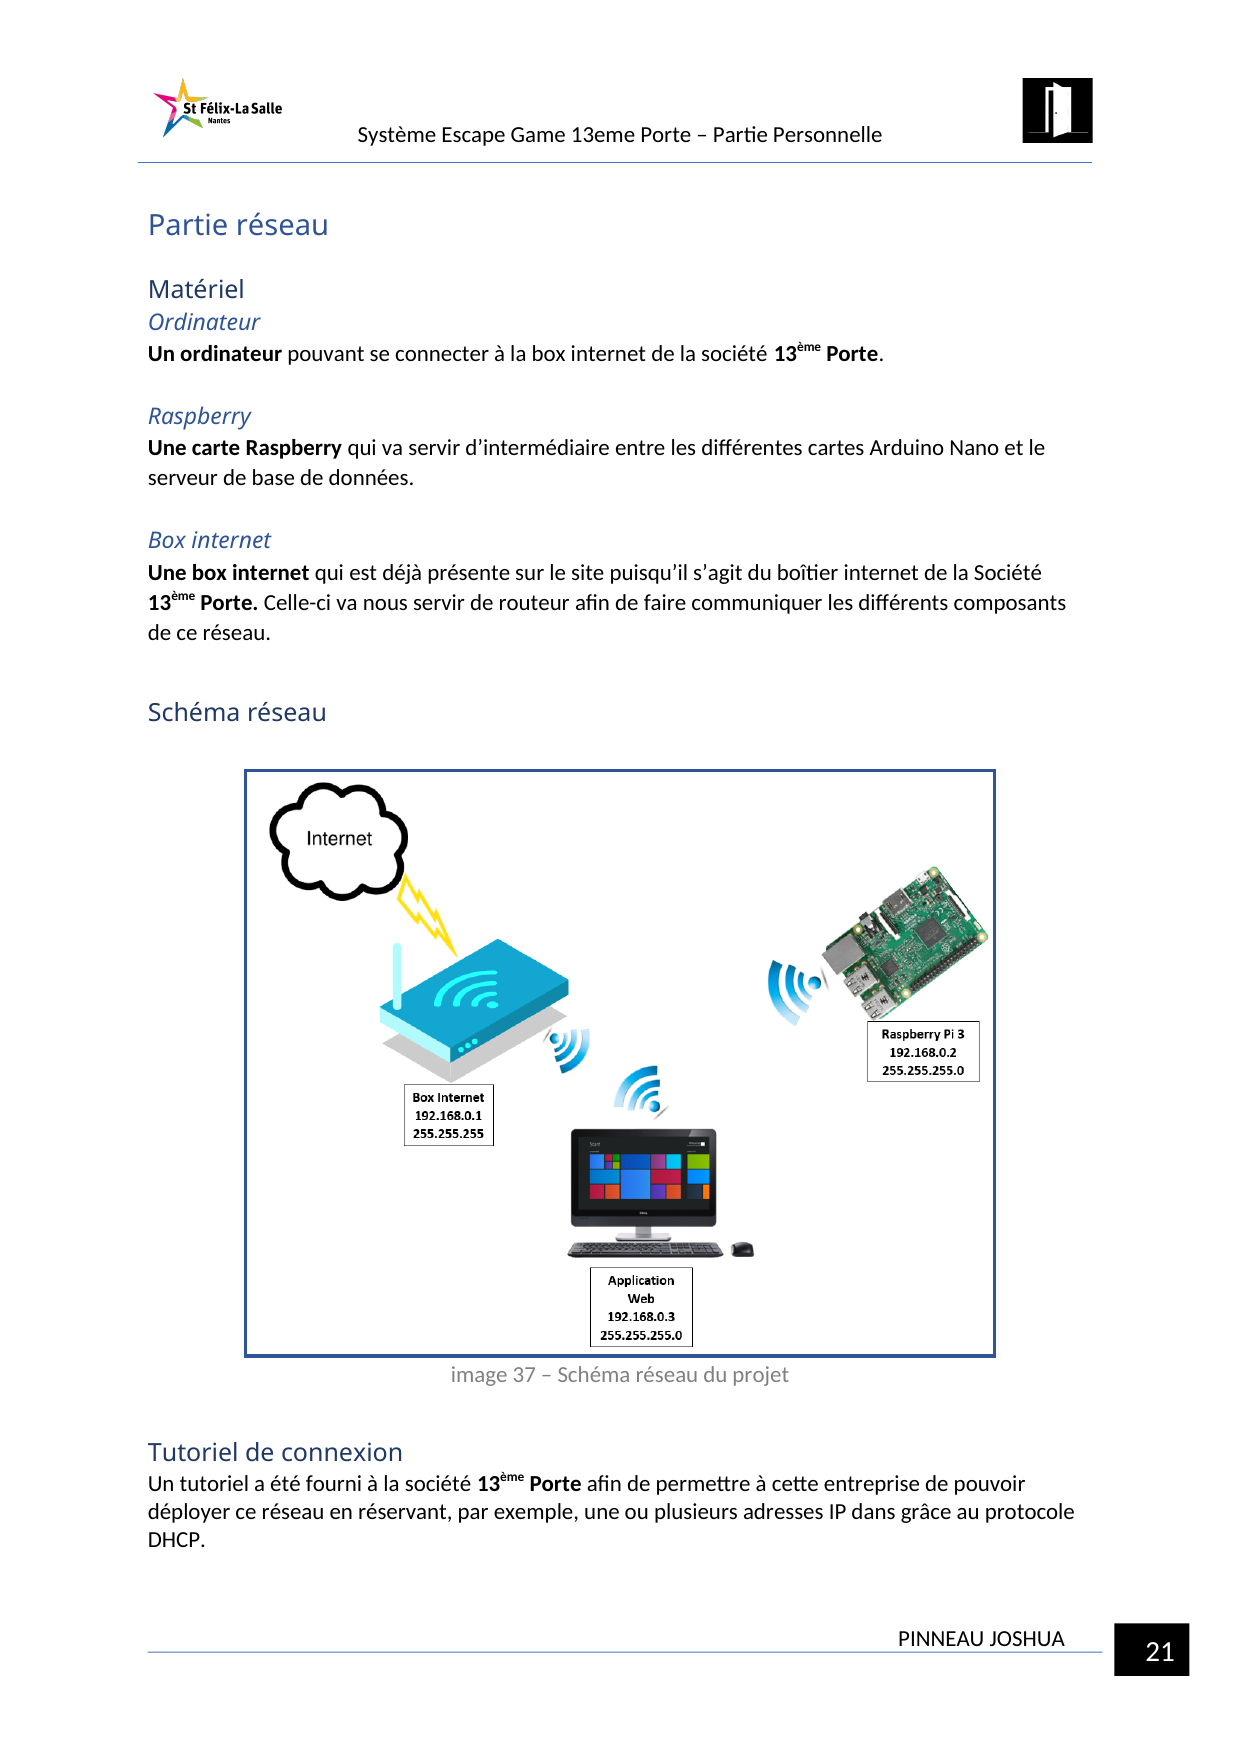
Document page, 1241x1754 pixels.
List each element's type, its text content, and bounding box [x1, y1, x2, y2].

text Partie réseau Matériel [148, 204, 1092, 306]
subtitle Schéma réseau [148, 695, 1092, 766]
text Ordinateur Un ordinateur pouvant se connecter à la box internet de la société 13ème Porte. Raspberry Une carte Raspberry qui va servir d’intermédiaire entre les différentes cartes Arduino Nano et le serveur de base de données. Box internet Une box internet qui est déjà présente sur le site puisqu’il s’agit du boîtier internet de la Société 13ème Porte. Celle-ci va nous servir de routeur afin de faire communiquer les différents composants de ce réseau. [148, 306, 1092, 676]
picture [247, 772, 993, 1354]
picture [147, 73, 290, 142]
text Tutoriel de connexion Un tutoriel a été fourni à la société 13ème Porte afin de permettre à cette entreprise de pouvoir déployer ce réseau en réservant, par exemple, une ou plusieurs adresses IP dans grâce au protocole DHCP. [148, 1435, 1092, 1553]
picture [1022, 78, 1093, 143]
